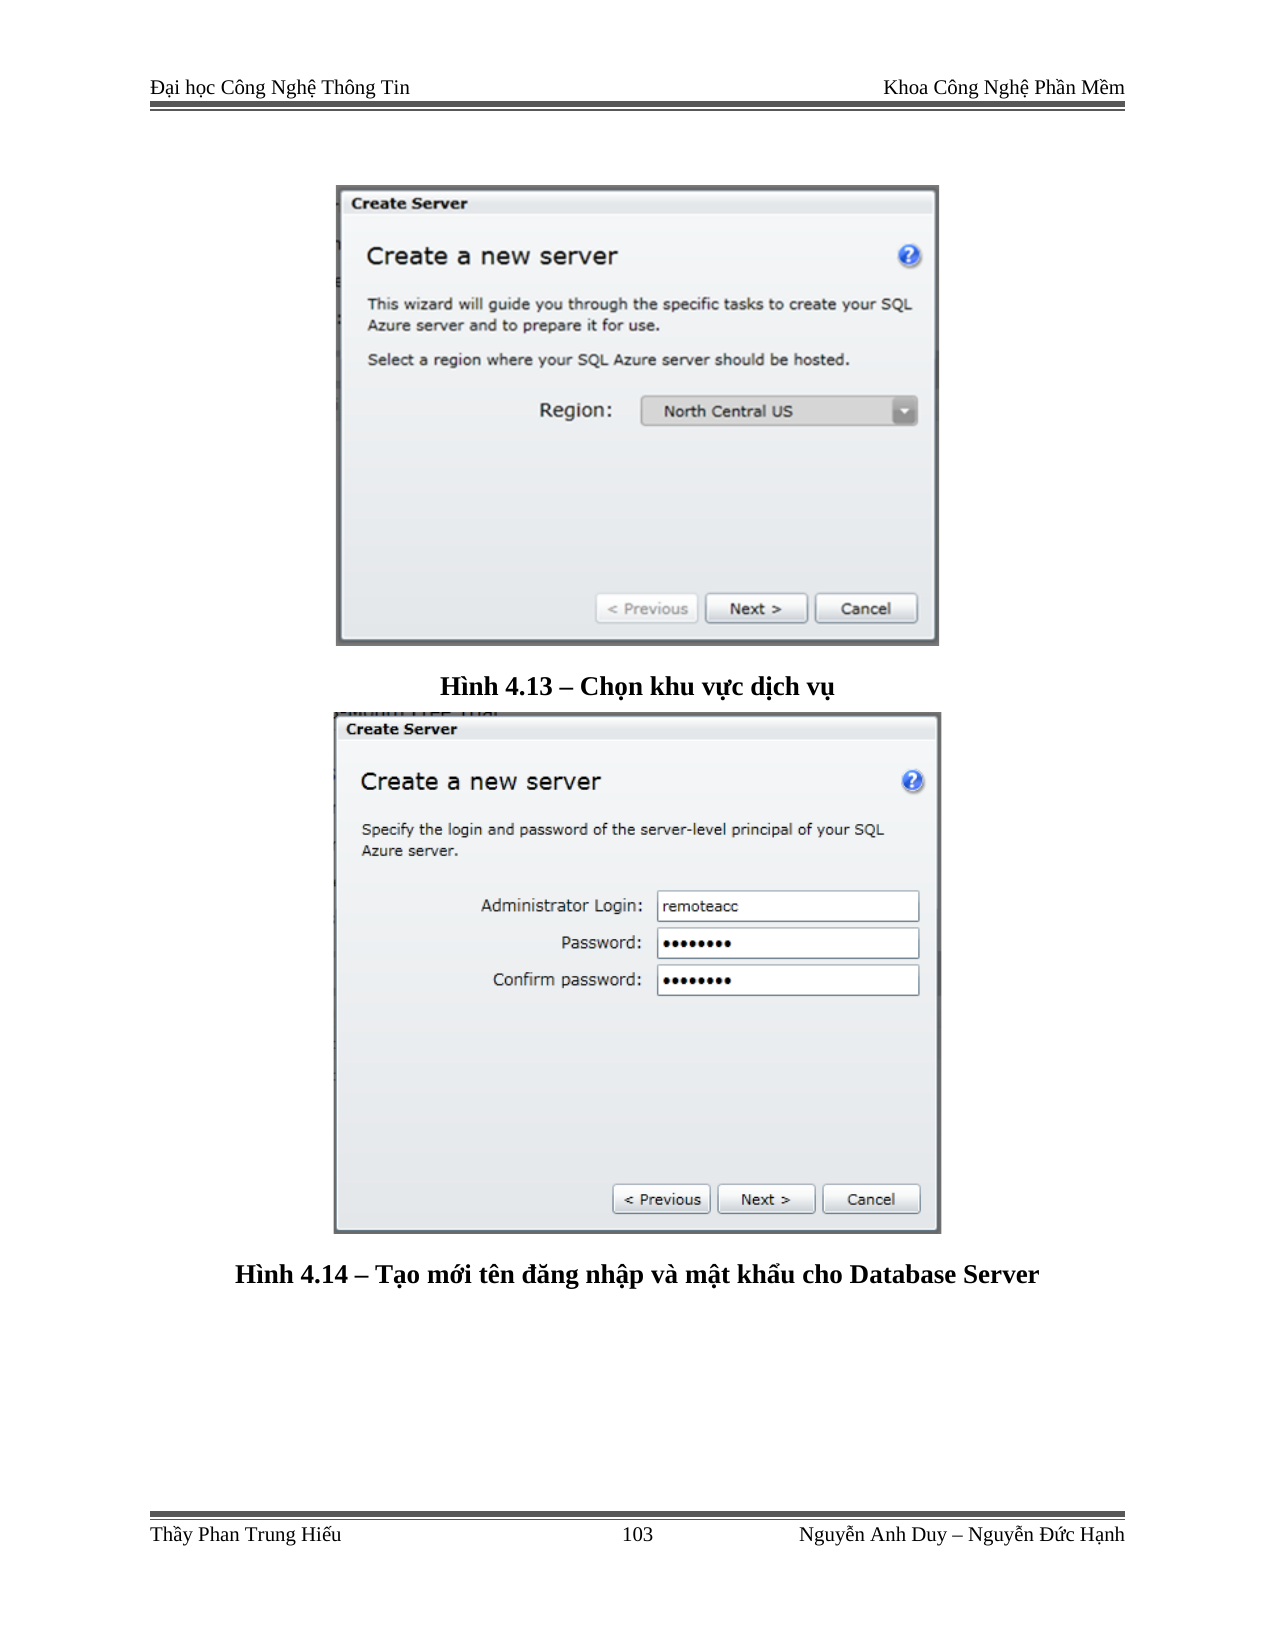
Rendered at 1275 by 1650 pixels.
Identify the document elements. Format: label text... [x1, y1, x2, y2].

picture [335, 185, 940, 646]
picture [333, 712, 942, 1234]
subtitle Hình 4.13 – Chọn khu vực dịch vụ [150, 670, 1125, 701]
subtitle Hình 4.14 – Tạo mới tên đăng nhập và mật khẩu cho Database Server [150, 1259, 1125, 1290]
